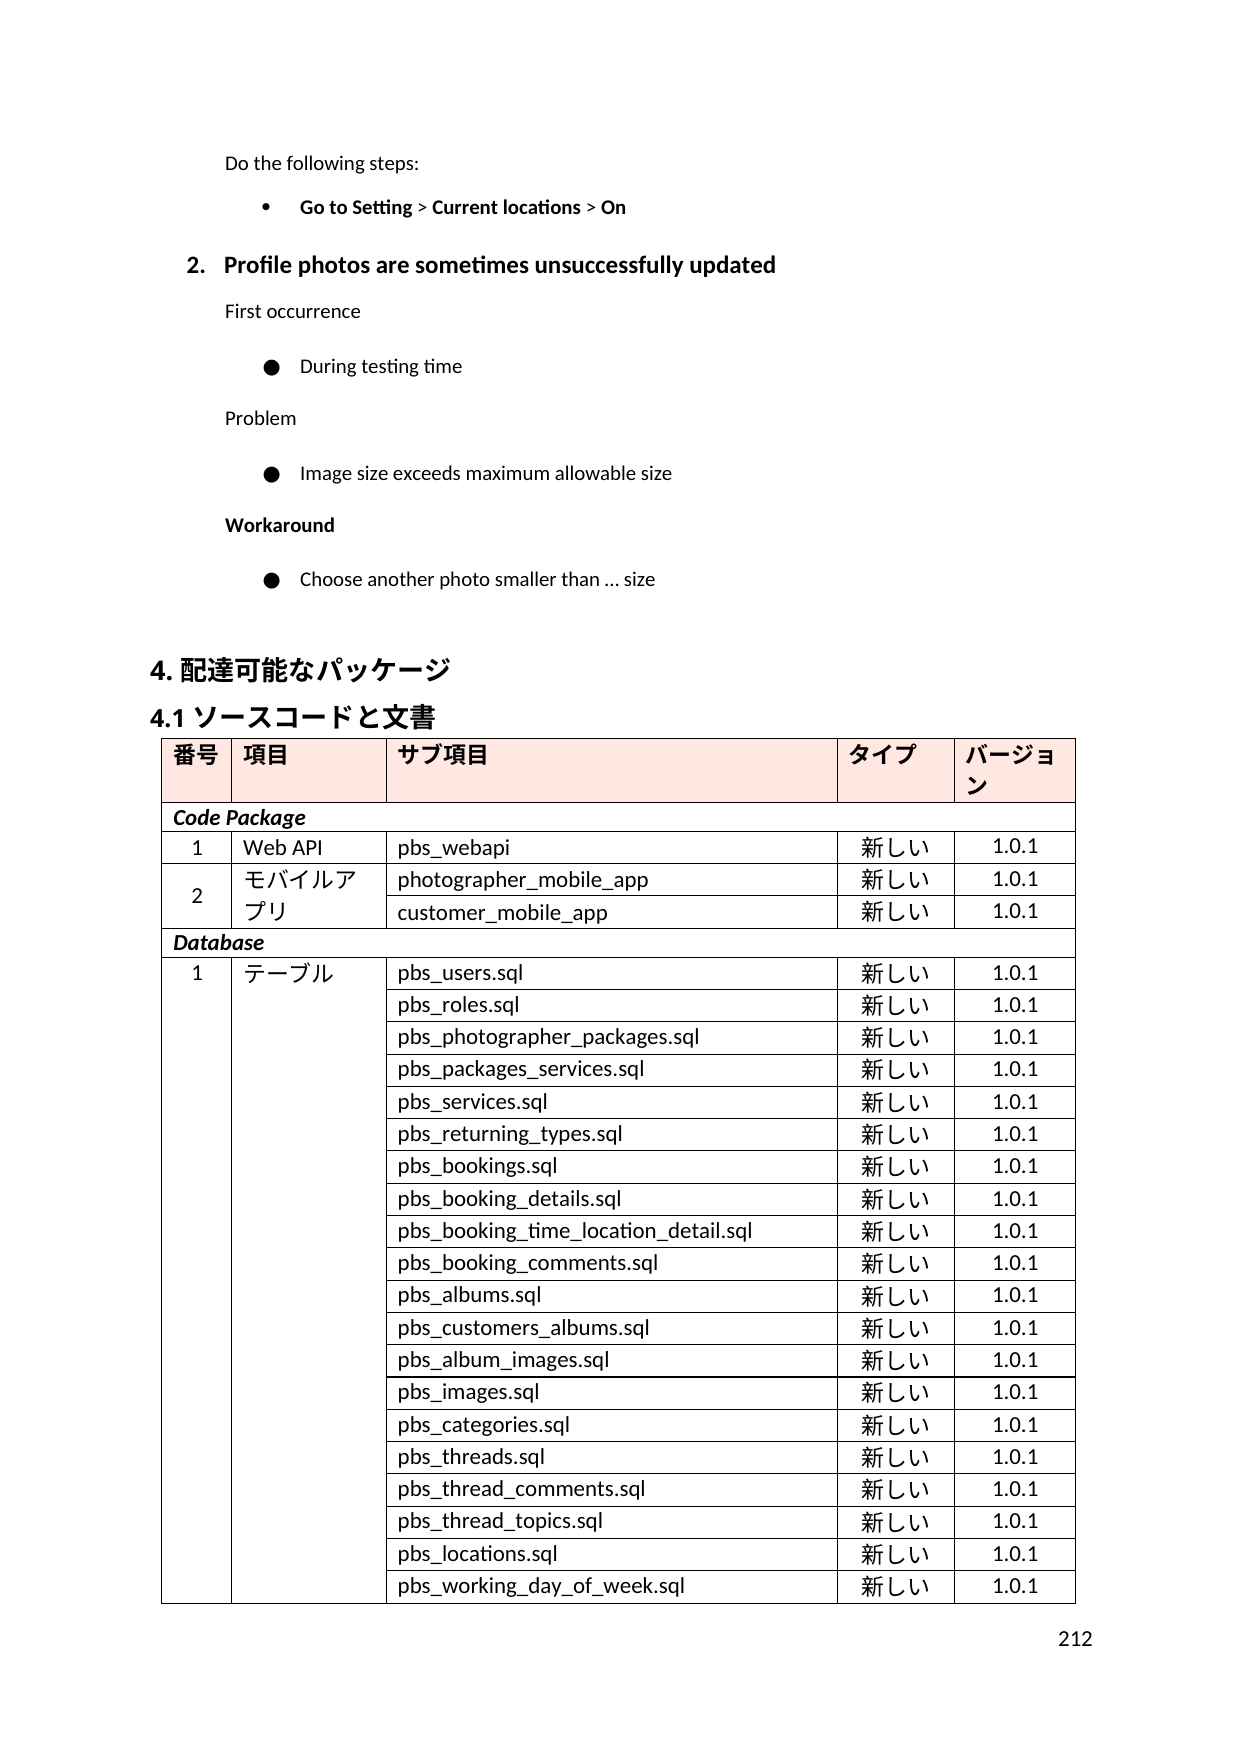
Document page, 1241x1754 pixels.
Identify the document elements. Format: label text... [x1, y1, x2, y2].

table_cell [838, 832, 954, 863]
list Go to Setting > Current locations > On [262, 194, 1093, 219]
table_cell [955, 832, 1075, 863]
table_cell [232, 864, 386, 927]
text First occurrence [150, 298, 1093, 324]
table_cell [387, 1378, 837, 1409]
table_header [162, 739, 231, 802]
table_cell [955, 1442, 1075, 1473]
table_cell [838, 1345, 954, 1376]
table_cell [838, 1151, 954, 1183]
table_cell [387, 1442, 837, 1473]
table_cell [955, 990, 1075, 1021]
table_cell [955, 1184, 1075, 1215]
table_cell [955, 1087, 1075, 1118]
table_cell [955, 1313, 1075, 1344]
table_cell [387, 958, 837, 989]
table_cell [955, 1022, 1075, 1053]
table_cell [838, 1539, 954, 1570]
text Problem [150, 405, 1093, 431]
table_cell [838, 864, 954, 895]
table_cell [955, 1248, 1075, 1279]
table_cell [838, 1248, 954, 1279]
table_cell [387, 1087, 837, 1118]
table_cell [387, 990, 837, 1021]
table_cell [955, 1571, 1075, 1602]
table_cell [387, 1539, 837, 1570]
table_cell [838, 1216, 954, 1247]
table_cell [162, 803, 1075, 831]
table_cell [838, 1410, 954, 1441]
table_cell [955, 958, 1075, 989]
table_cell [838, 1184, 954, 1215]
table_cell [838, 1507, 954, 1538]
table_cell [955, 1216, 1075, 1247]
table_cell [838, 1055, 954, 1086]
list Image size exceeds maximum allowable size [262, 449, 1093, 492]
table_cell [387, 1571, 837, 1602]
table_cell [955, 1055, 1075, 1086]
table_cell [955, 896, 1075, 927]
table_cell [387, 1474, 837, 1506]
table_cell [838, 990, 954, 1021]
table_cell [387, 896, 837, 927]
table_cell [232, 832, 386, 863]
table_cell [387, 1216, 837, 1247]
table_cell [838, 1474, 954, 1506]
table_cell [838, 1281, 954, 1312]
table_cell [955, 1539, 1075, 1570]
subtitle 4.1 ソースコードと文書 [150, 696, 1093, 735]
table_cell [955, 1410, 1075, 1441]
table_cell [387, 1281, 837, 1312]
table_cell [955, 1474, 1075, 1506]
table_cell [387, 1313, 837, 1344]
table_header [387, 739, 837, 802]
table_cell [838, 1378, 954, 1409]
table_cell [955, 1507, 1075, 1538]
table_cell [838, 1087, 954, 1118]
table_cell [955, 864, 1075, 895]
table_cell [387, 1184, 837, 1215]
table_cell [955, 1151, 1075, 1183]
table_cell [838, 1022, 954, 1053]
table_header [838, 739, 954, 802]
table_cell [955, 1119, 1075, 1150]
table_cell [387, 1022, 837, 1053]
list Profile photos are sometimes unsuccessfully updated [186, 249, 1093, 279]
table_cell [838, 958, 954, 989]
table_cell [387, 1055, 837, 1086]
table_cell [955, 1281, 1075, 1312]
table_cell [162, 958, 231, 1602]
subtitle 4. 配達可能なパッケージ [150, 649, 1093, 688]
list During testing time [262, 342, 1093, 385]
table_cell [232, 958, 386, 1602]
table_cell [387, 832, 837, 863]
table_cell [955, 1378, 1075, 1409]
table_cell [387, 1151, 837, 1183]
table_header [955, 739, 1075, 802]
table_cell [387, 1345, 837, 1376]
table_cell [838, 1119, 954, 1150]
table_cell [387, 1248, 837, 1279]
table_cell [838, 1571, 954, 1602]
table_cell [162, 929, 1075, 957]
text Do the following steps: [225, 150, 1093, 175]
list Choose another photo smaller than … size [262, 556, 1093, 599]
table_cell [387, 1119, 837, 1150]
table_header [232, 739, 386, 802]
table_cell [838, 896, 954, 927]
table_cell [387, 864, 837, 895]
text Workaround [225, 512, 1093, 537]
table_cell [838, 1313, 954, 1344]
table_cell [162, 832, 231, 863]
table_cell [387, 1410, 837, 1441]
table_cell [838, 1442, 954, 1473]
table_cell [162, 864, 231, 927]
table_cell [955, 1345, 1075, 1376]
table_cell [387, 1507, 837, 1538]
